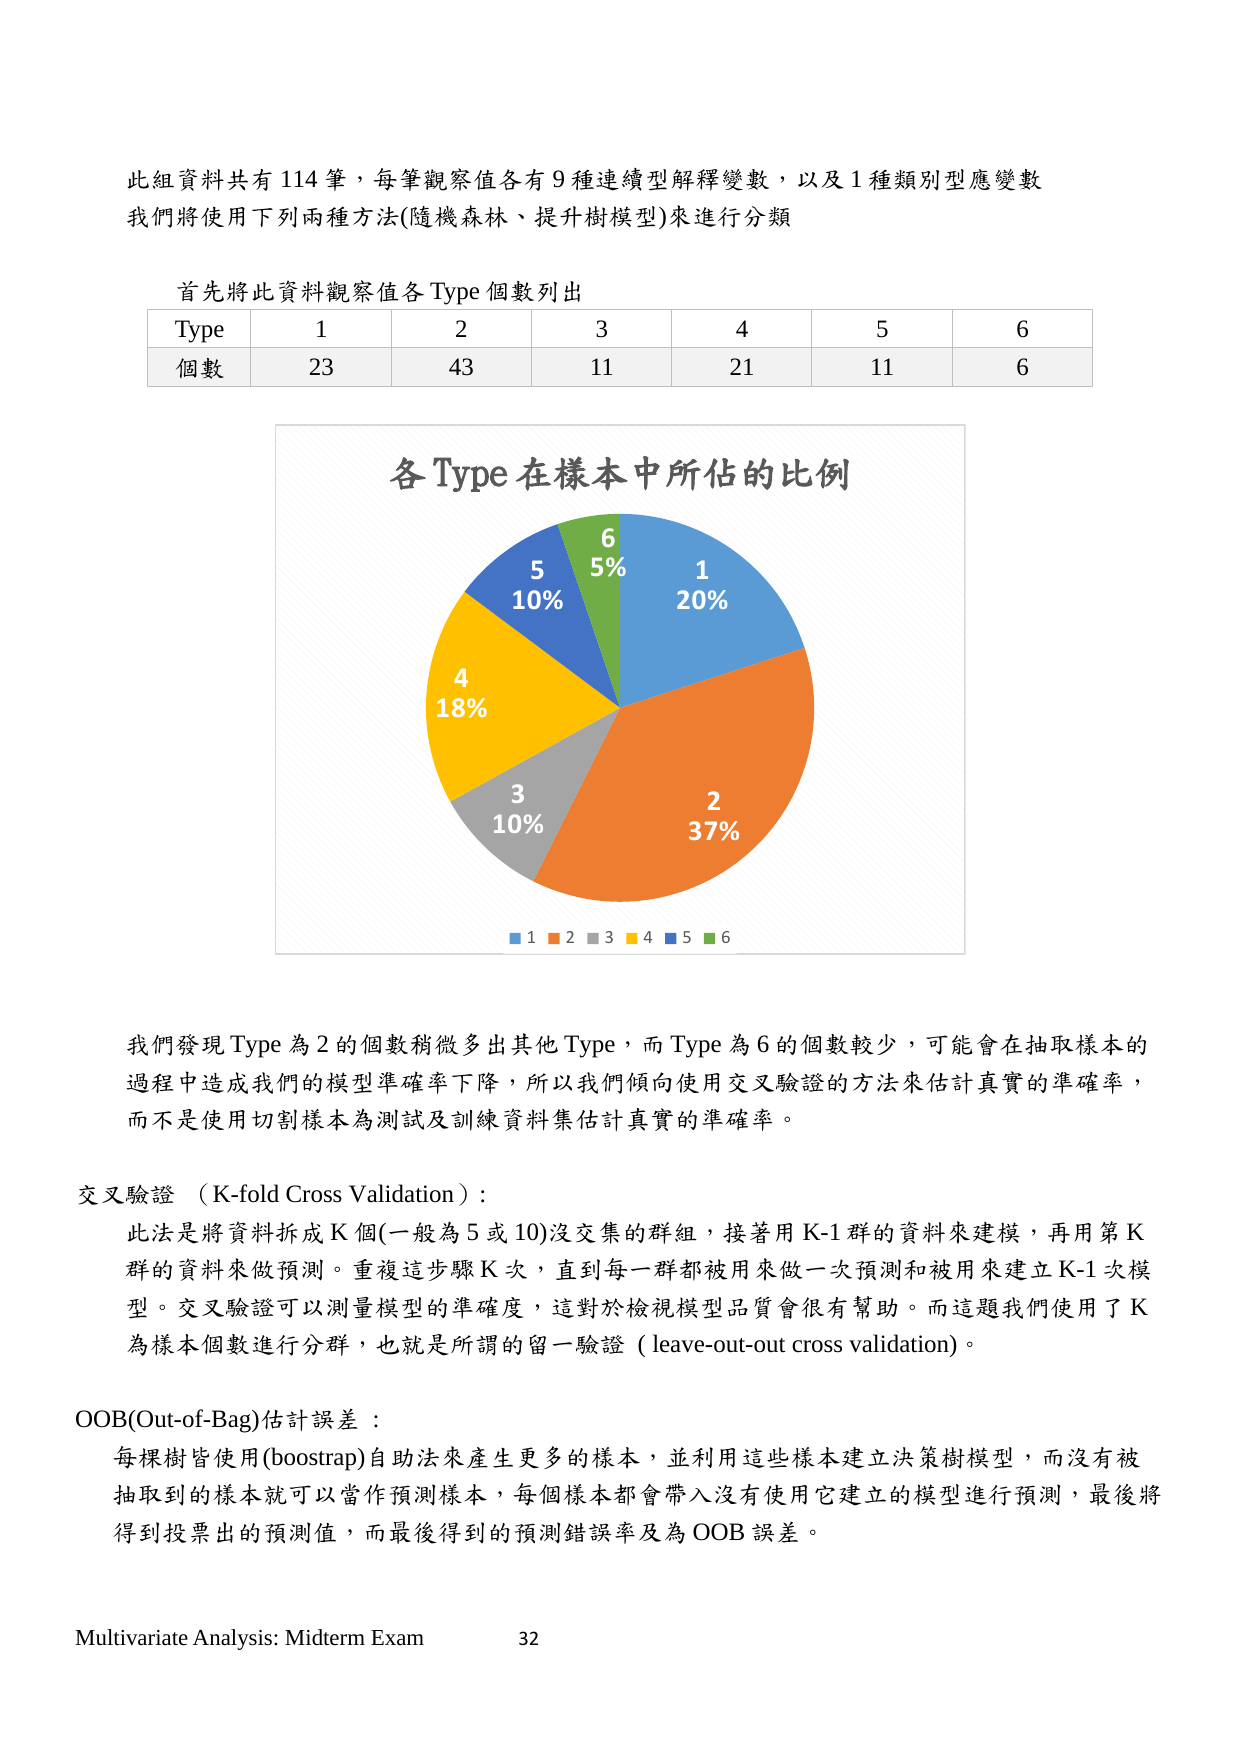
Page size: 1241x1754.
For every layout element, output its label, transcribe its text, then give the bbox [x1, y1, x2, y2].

table_cell 11 [532, 348, 671, 386]
table_header 3 [532, 310, 671, 347]
table_cell 43 [392, 348, 531, 386]
table_header 1 [251, 310, 391, 347]
table_cell 11 [812, 348, 952, 386]
text 交叉驗證 （K-fold Cross Validation）: [75, 1174, 1165, 1212]
table_cell 個數 [148, 348, 250, 386]
text 我們發現Type為2的個數稍微多出其他Type，而Type為6的個數較少，可能會在抽取樣本的過程中造成我們的模型準確率下降，所以我們傾向使用交叉驗證的方法來估計真實的準確率， [125, 1024, 1165, 1099]
table_header Type [148, 310, 250, 347]
text 此法是將資料拆成K個(一般為5或10)沒交集的群組，接著用K-1群的資料來建模，再用第K群的資料來做預測。重複這步驟K次，直到每一群都被用來做一次預測和被用來建立K-1次模型。交叉驗證可以測量模型的準確度，這對於檢視模型品質會很有幫助。而這題我們使用了K為樣本個數進行分群，也就是所謂的留一驗證 ( leave-out-out cross validation)。 [125, 1212, 1165, 1362]
table_header 5 [812, 310, 952, 347]
table_header 6 [953, 310, 1092, 347]
text 此組資料共有114筆，每筆觀察值各有9種連續型解釋變數，以及1種類別型應變數 [75, 158, 1165, 196]
text 而不是使用切割樣本為測試及訓練資料集估計真實的準確率。 [75, 1099, 1165, 1137]
table_cell 21 [672, 348, 811, 386]
text OOB(Out-of-Bag)估計誤差 : [75, 1399, 1165, 1437]
table_cell 23 [251, 348, 391, 386]
table_header 4 [672, 310, 811, 347]
text 首先將此資料觀察值各Type個數列出 [125, 271, 1165, 308]
text 我們將使用下列兩種方法(隨機森林、提升樹模型)來進行分類 [75, 196, 1165, 233]
text 每棵樹皆使用(boostrap)自助法來產生更多的樣本，並利用這些樣本建立決策樹模型，而沒有被抽取到的樣本就可以當作預測樣本，每個樣本都會帶入沒有使用它建立的模型進行預測，最後將得到投票出的預測值，而最後得到的預測錯誤率及為OOB誤差。 [112, 1437, 1165, 1549]
table_cell 6 [953, 348, 1092, 386]
table_header 2 [392, 310, 531, 347]
